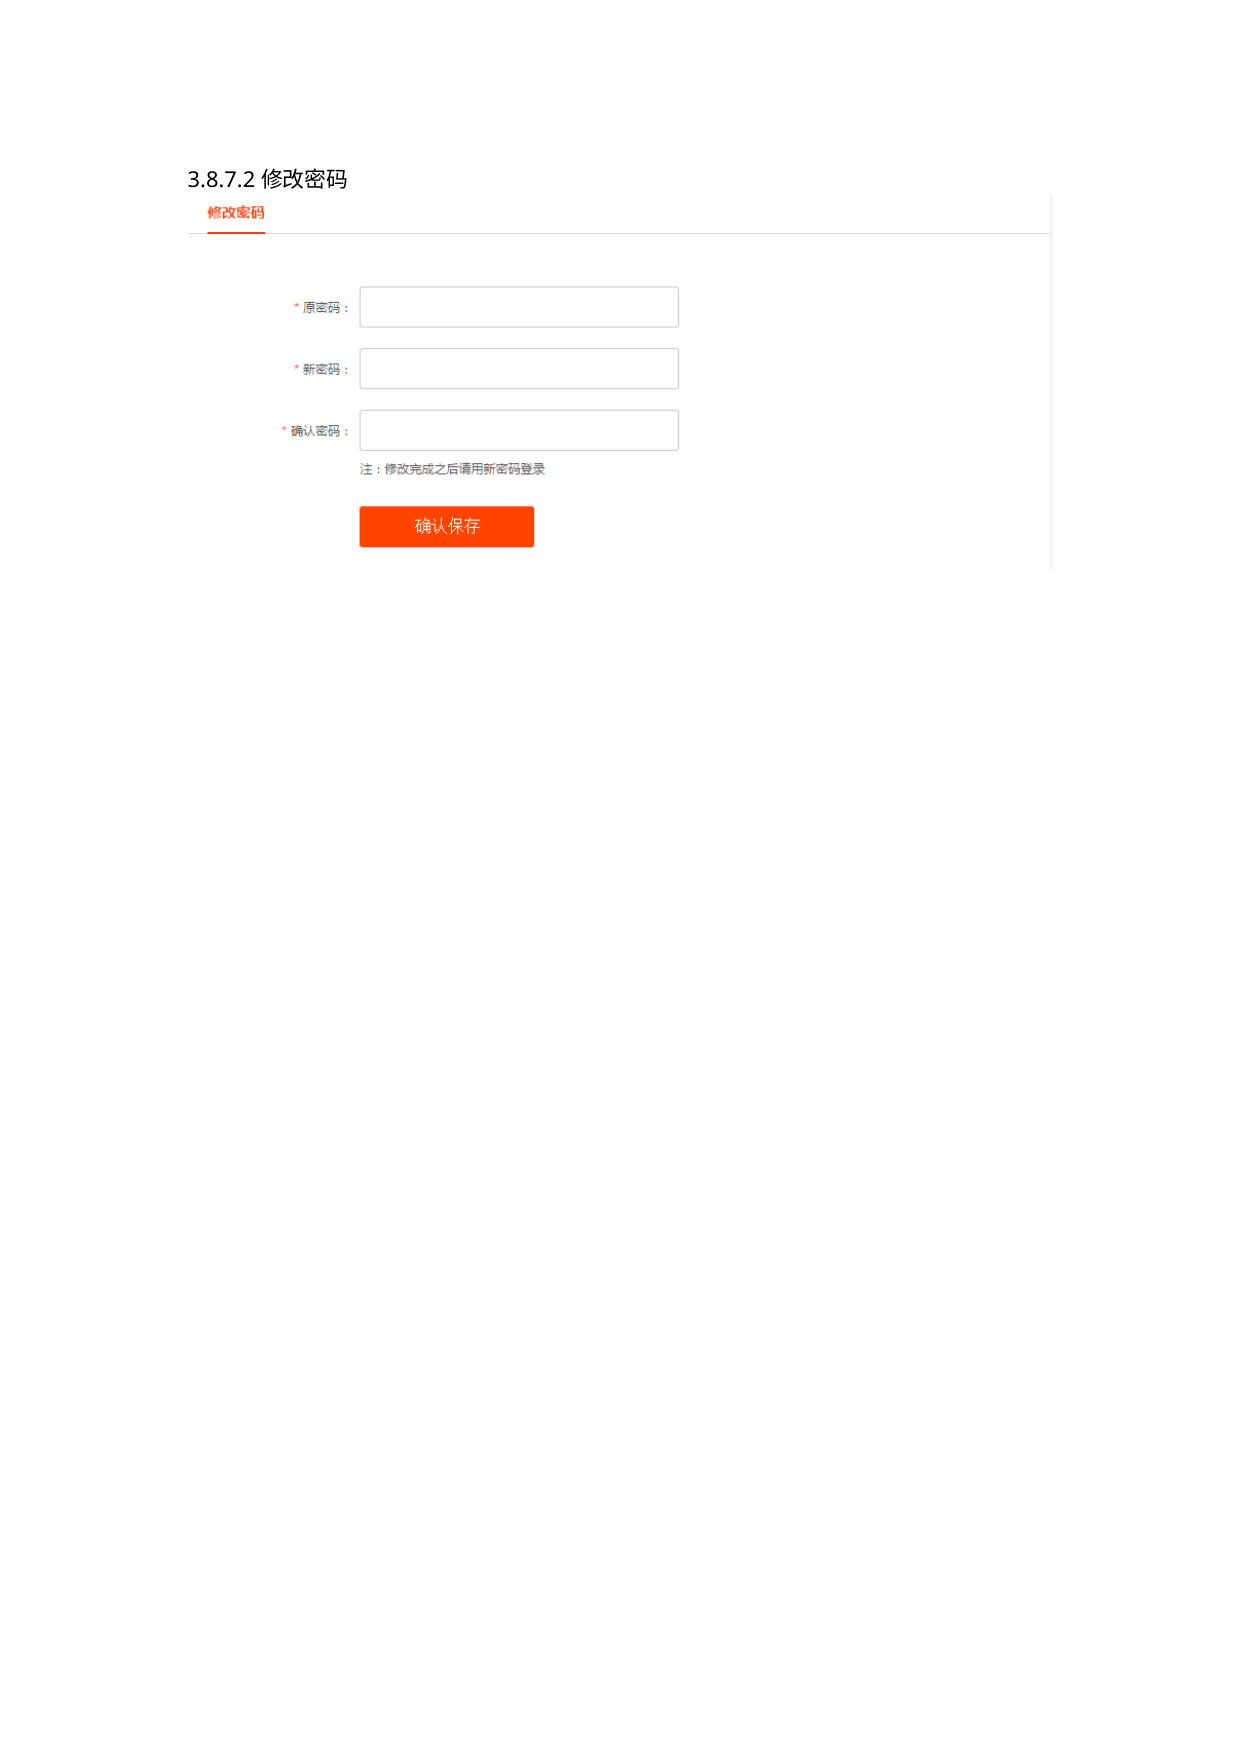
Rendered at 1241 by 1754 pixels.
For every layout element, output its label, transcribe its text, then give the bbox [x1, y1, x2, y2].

picture [187, 194, 1053, 569]
subtitle 3.8.7.2 修改密码 [187, 162, 1053, 194]
